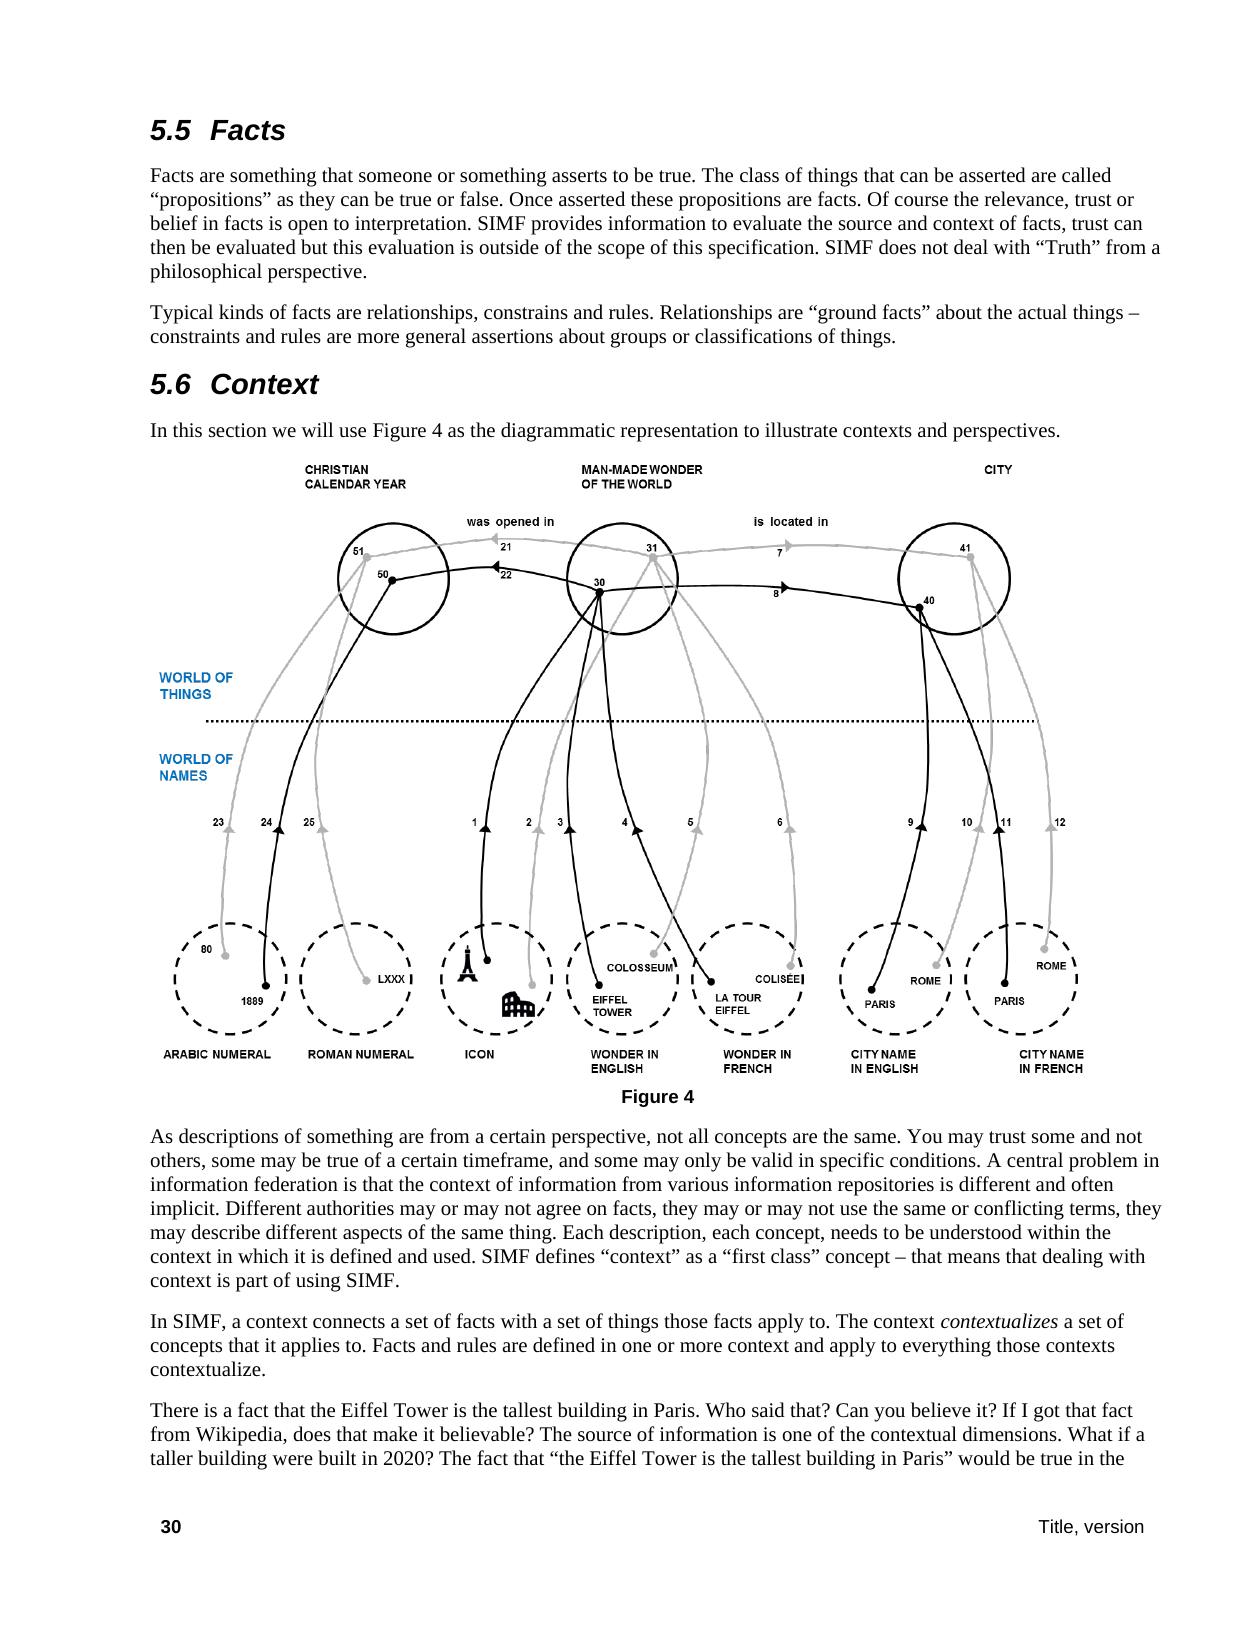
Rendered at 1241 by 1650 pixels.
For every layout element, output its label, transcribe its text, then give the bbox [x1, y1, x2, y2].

picture [150, 458, 1094, 1081]
subtitle Context [150, 367, 1165, 401]
text Typical kinds of facts are relationships, constrains and rules. Relationships are “ground facts” about the actual things – constraints and rules are more general assertions about groups or classifications of things. [150, 300, 1165, 348]
text In this section we will use Figure 4 as the diagrammatic representation to illustrate contexts and perspectives. [150, 417, 1165, 442]
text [150, 1398, 1165, 1470]
text As descriptions of something are from a certain perspective, not all concepts are the same. You may trust some and not others, some may be true of a certain timeframe, and some may only be valid in specific conditions. A central problem in information federation is that the context of information from various information repositories is different and often implicit. Different authorities may or may not agree on facts, they may or may not use the same or conflicting terms, they may describe different aspects of the same thing. Each description, each concept, needs to be understood within the context in which it is defined and used. SIMF defines “context” as a “first class” concept – that means that dealing with context is part of using SIMF. [150, 1124, 1165, 1292]
subtitle Facts [150, 112, 1165, 146]
text Facts are something that someone or something asserts to be true. The class of things that can be asserted are called “propositions” as they can be true or false. Once asserted these propositions are facts. Of course the relevance, trust or belief in facts is open to interpretation. SIMF provides information to evaluate the source and context of facts, trust can then be evaluated but this evaluation is outside of the scope of this specification. SIMF does not deal with “Truth” from a philosophical perspective. [150, 163, 1165, 283]
text In SIMF, a context connects a set of facts with a set of things those facts apply to. The context contextualizes a set of concepts that it applies to. Facts and rules are defined in one or more context and apply to everything those contexts contextualize. [150, 1309, 1165, 1381]
